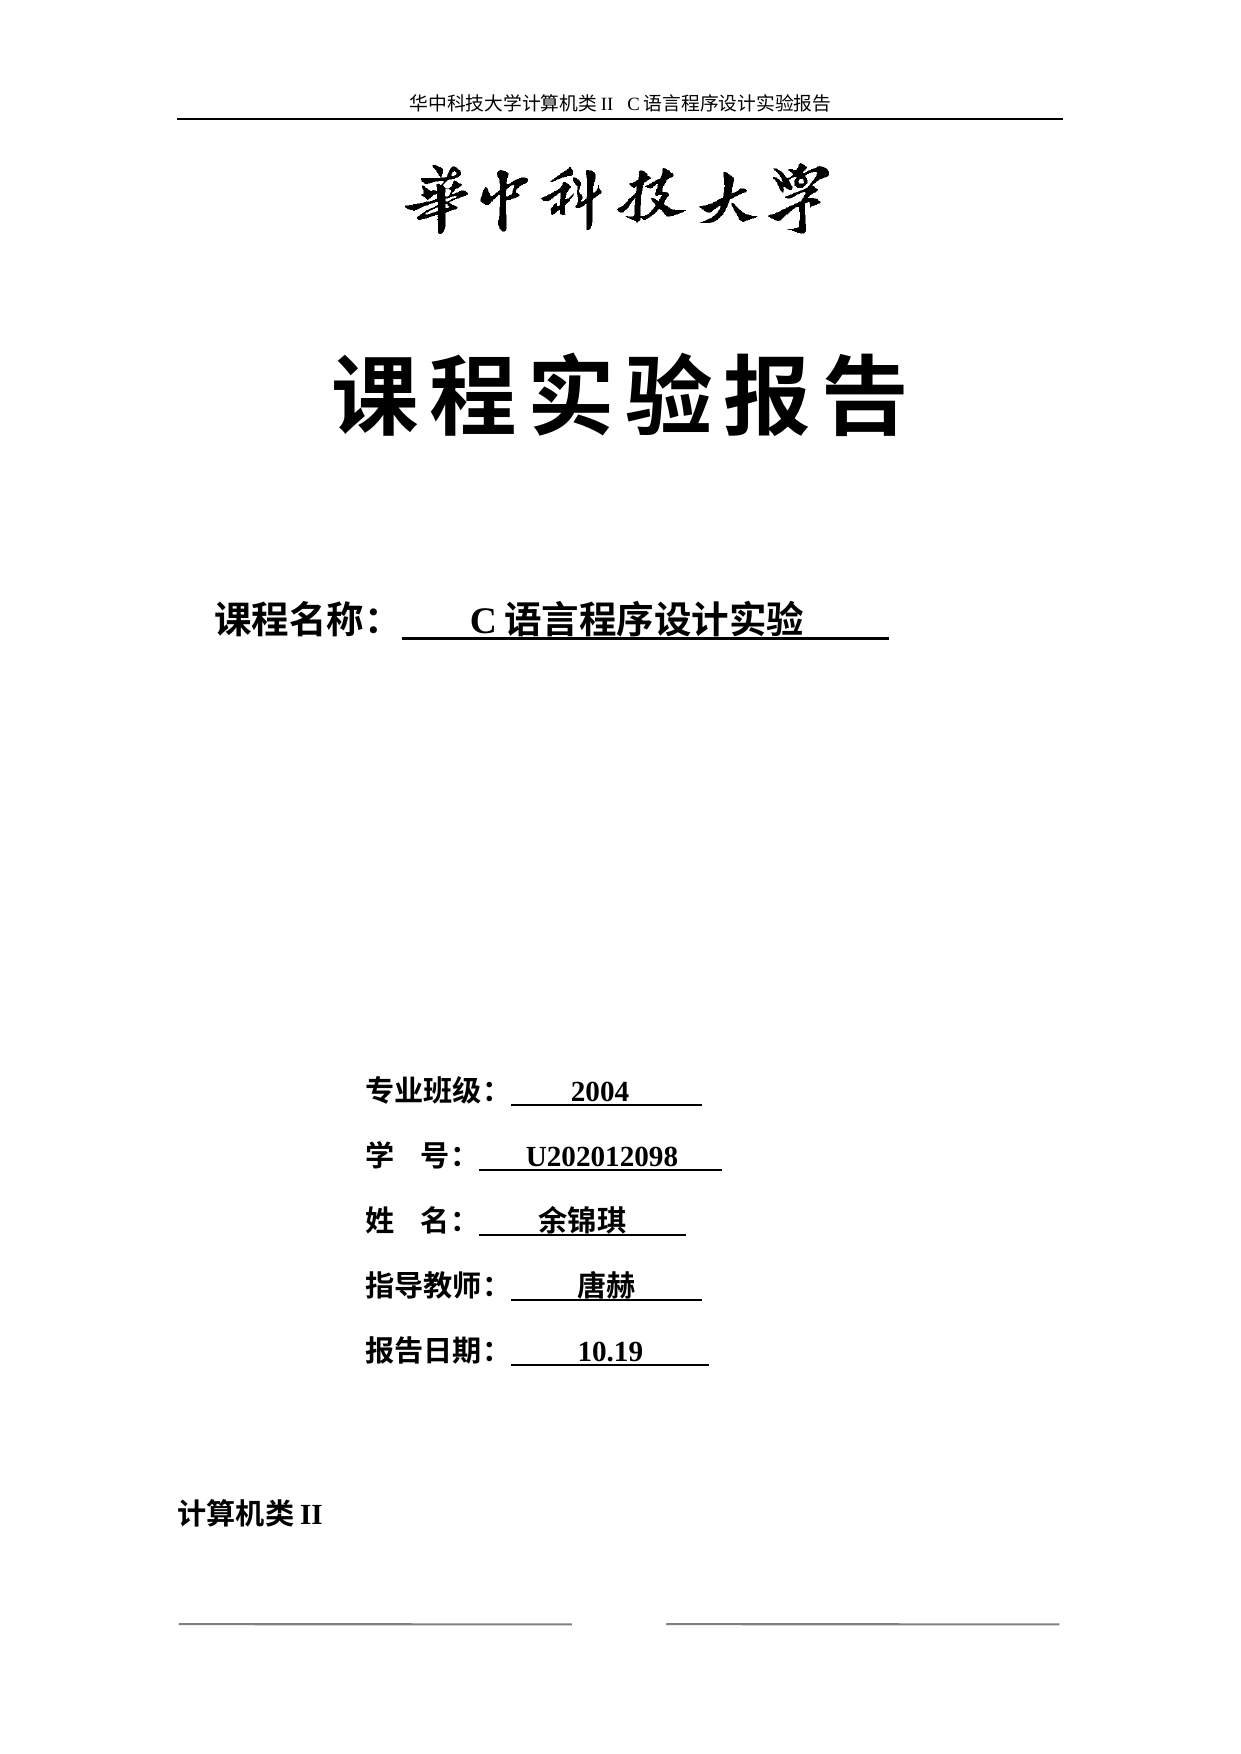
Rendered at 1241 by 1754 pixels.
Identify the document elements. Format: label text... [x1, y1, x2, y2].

text 姓 名： 余锦琪 [177, 1186, 1063, 1251]
text 专业班级： 2004 [177, 1056, 1063, 1121]
text 计算机类II [177, 1479, 1063, 1544]
text 课程名称： C语言程序设计实验 [177, 585, 1063, 650]
text 学 号： U202012098 [177, 1121, 1063, 1186]
text 报告日期： 10.19 [177, 1316, 1063, 1381]
text 指导教师： 唐赫 [177, 1251, 1063, 1316]
text 课 程 实 验 报 告 [177, 325, 1063, 455]
